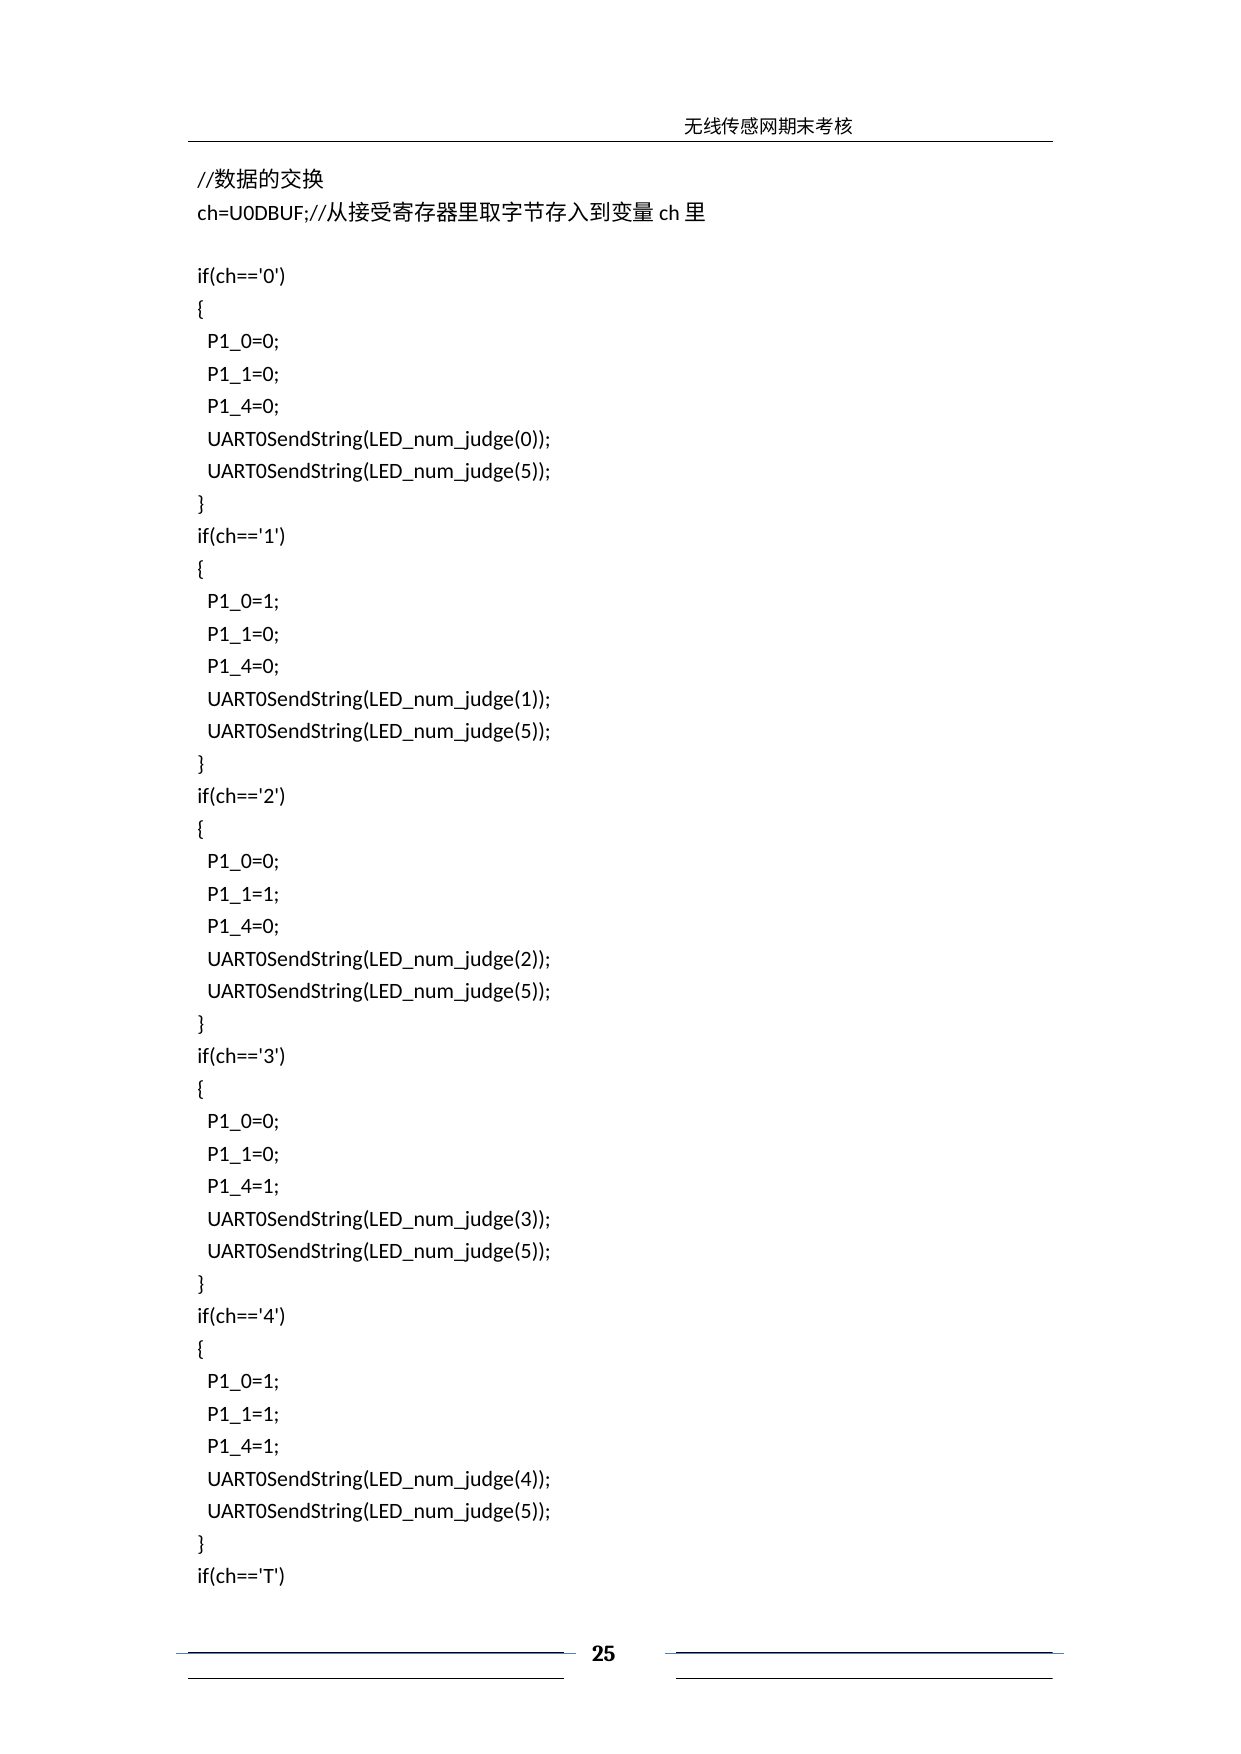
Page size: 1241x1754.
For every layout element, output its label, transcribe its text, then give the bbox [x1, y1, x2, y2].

list P1_4=1; [187, 1429, 1053, 1462]
list UART0SendString(LED_num_judge(5)); [187, 1234, 1053, 1267]
list if(ch=='4') [187, 1299, 1053, 1332]
list P1_0=1; [187, 1364, 1053, 1397]
list UART0SendString(LED_num_judge(4)); [187, 1462, 1053, 1494]
list if(ch=='1') [187, 519, 1053, 552]
list P1_1=0; [187, 357, 1053, 389]
list ch=U0DBUF;//从接受寄存器里取字节存入到变量ch里 [187, 194, 1053, 227]
list P1_1=0; [187, 1137, 1053, 1169]
list if(ch=='T') [187, 1559, 1053, 1592]
list { [187, 552, 1053, 584]
list if(ch=='0') [187, 259, 1053, 292]
list UART0SendString(LED_num_judge(5)); [187, 1494, 1053, 1527]
list } [187, 487, 1053, 519]
list } [187, 1007, 1053, 1039]
list UART0SendString(LED_num_judge(5)); [187, 714, 1053, 747]
list P1_4=0; [187, 649, 1053, 682]
list { [187, 292, 1053, 324]
list UART0SendString(LED_num_judge(5)); [187, 974, 1053, 1007]
list if(ch=='3') [187, 1039, 1053, 1072]
list } [187, 747, 1053, 779]
list P1_4=0; [187, 389, 1053, 422]
list } [187, 1267, 1053, 1299]
list UART0SendString(LED_num_judge(0)); [187, 422, 1053, 454]
list } [187, 1527, 1053, 1559]
list UART0SendString(LED_num_judge(5)); [187, 454, 1053, 487]
list { [187, 1072, 1053, 1104]
list P1_1=1; [187, 1397, 1053, 1429]
list { [187, 812, 1053, 844]
list P1_1=0; [187, 617, 1053, 649]
list P1_1=1; [187, 877, 1053, 909]
list P1_4=0; [187, 909, 1053, 942]
list //数据的交换 [187, 162, 1053, 194]
list P1_0=1; [187, 584, 1053, 617]
list P1_0=0; [187, 1104, 1053, 1137]
list P1_0=0; [187, 324, 1053, 357]
list if(ch=='2') [187, 779, 1053, 812]
list P1_4=1; [187, 1169, 1053, 1202]
list UART0SendString(LED_num_judge(3)); [187, 1202, 1053, 1234]
list { [187, 1332, 1053, 1364]
list P1_0=0; [187, 844, 1053, 877]
list UART0SendString(LED_num_judge(1)); [187, 682, 1053, 714]
list UART0SendString(LED_num_judge(2)); [187, 942, 1053, 974]
